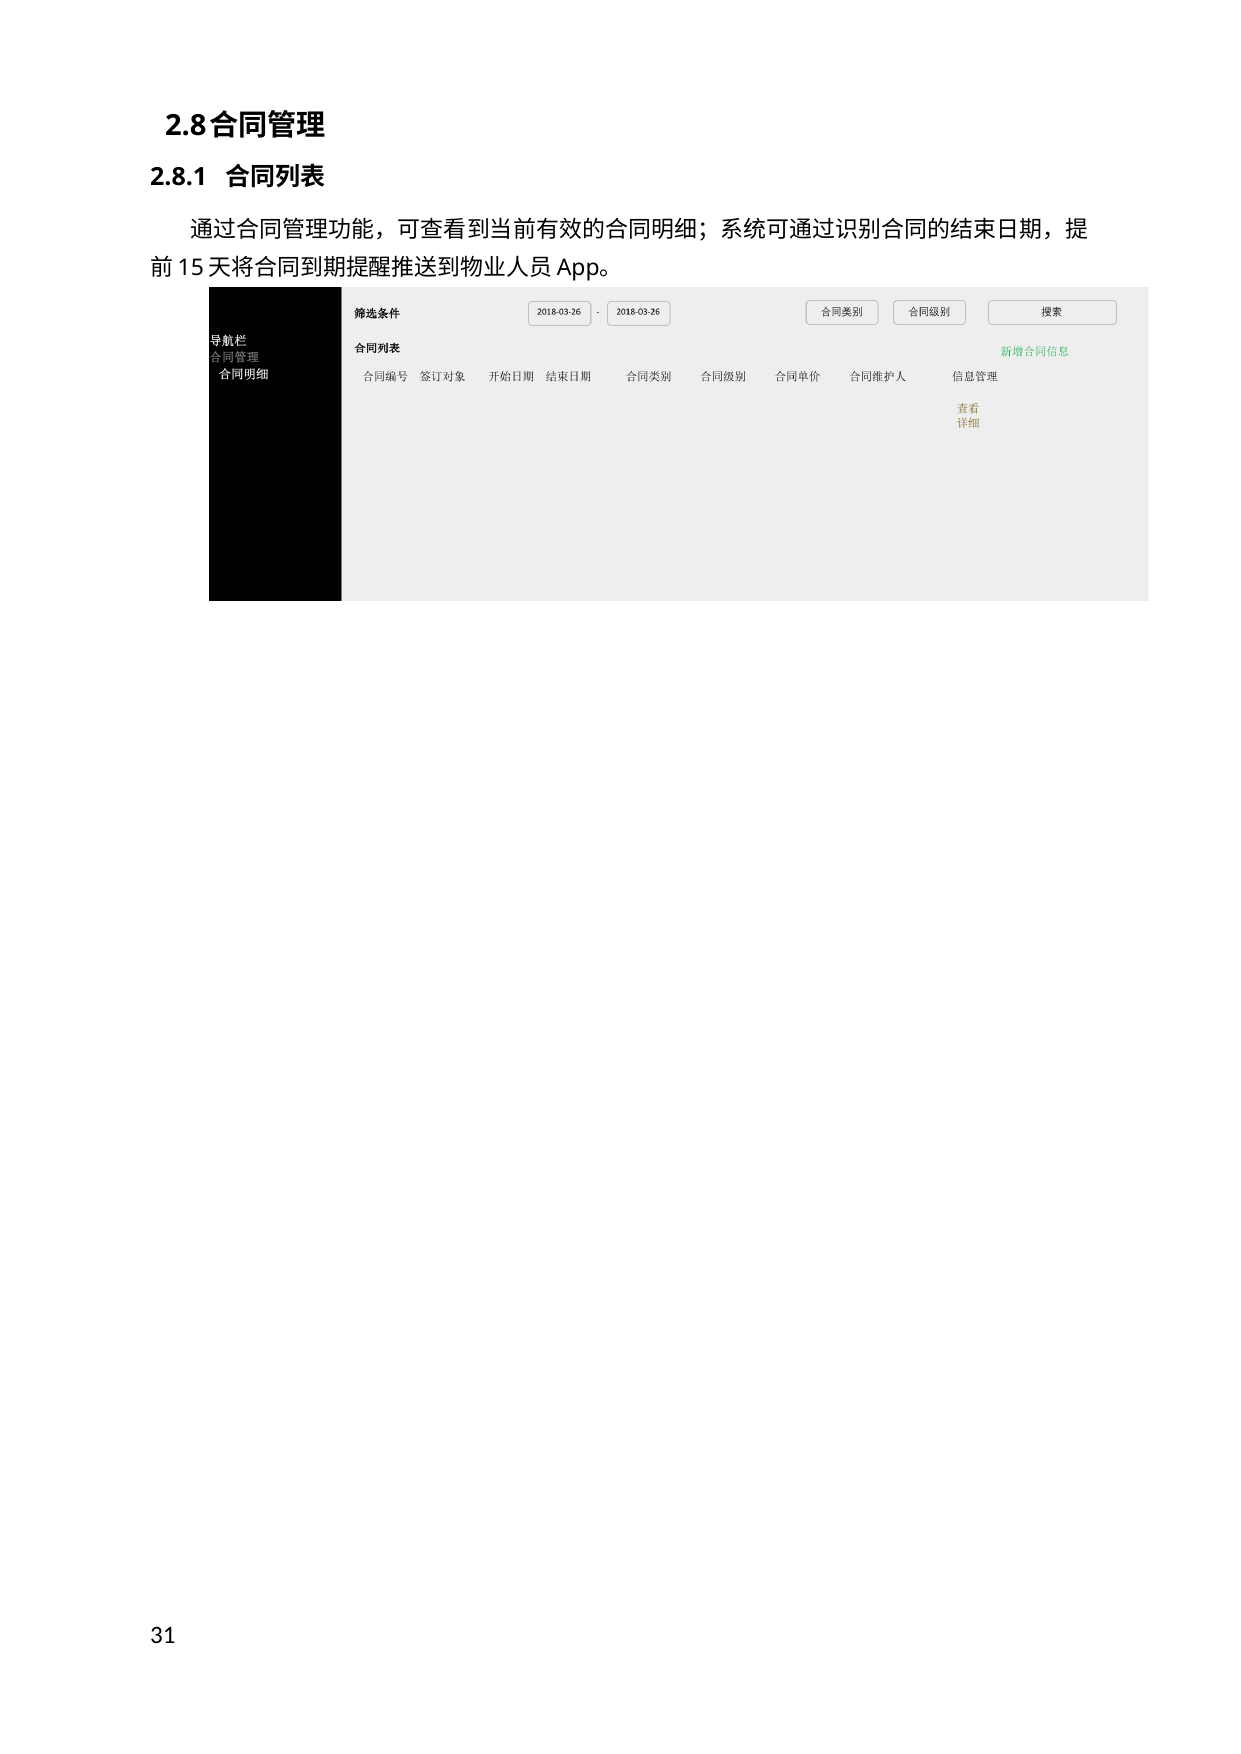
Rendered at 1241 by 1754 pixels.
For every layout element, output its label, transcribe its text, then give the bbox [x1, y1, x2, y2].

text 合同列表 [150, 156, 1090, 192]
text 通过合同管理功能，可查看到当前有效的合同明细；系统可通过识别合同的结束日期，提前15天将合同到期提醒推送到物业人员App。 [150, 211, 1090, 282]
picture [209, 287, 1149, 601]
text 合同管理 [165, 101, 1090, 144]
